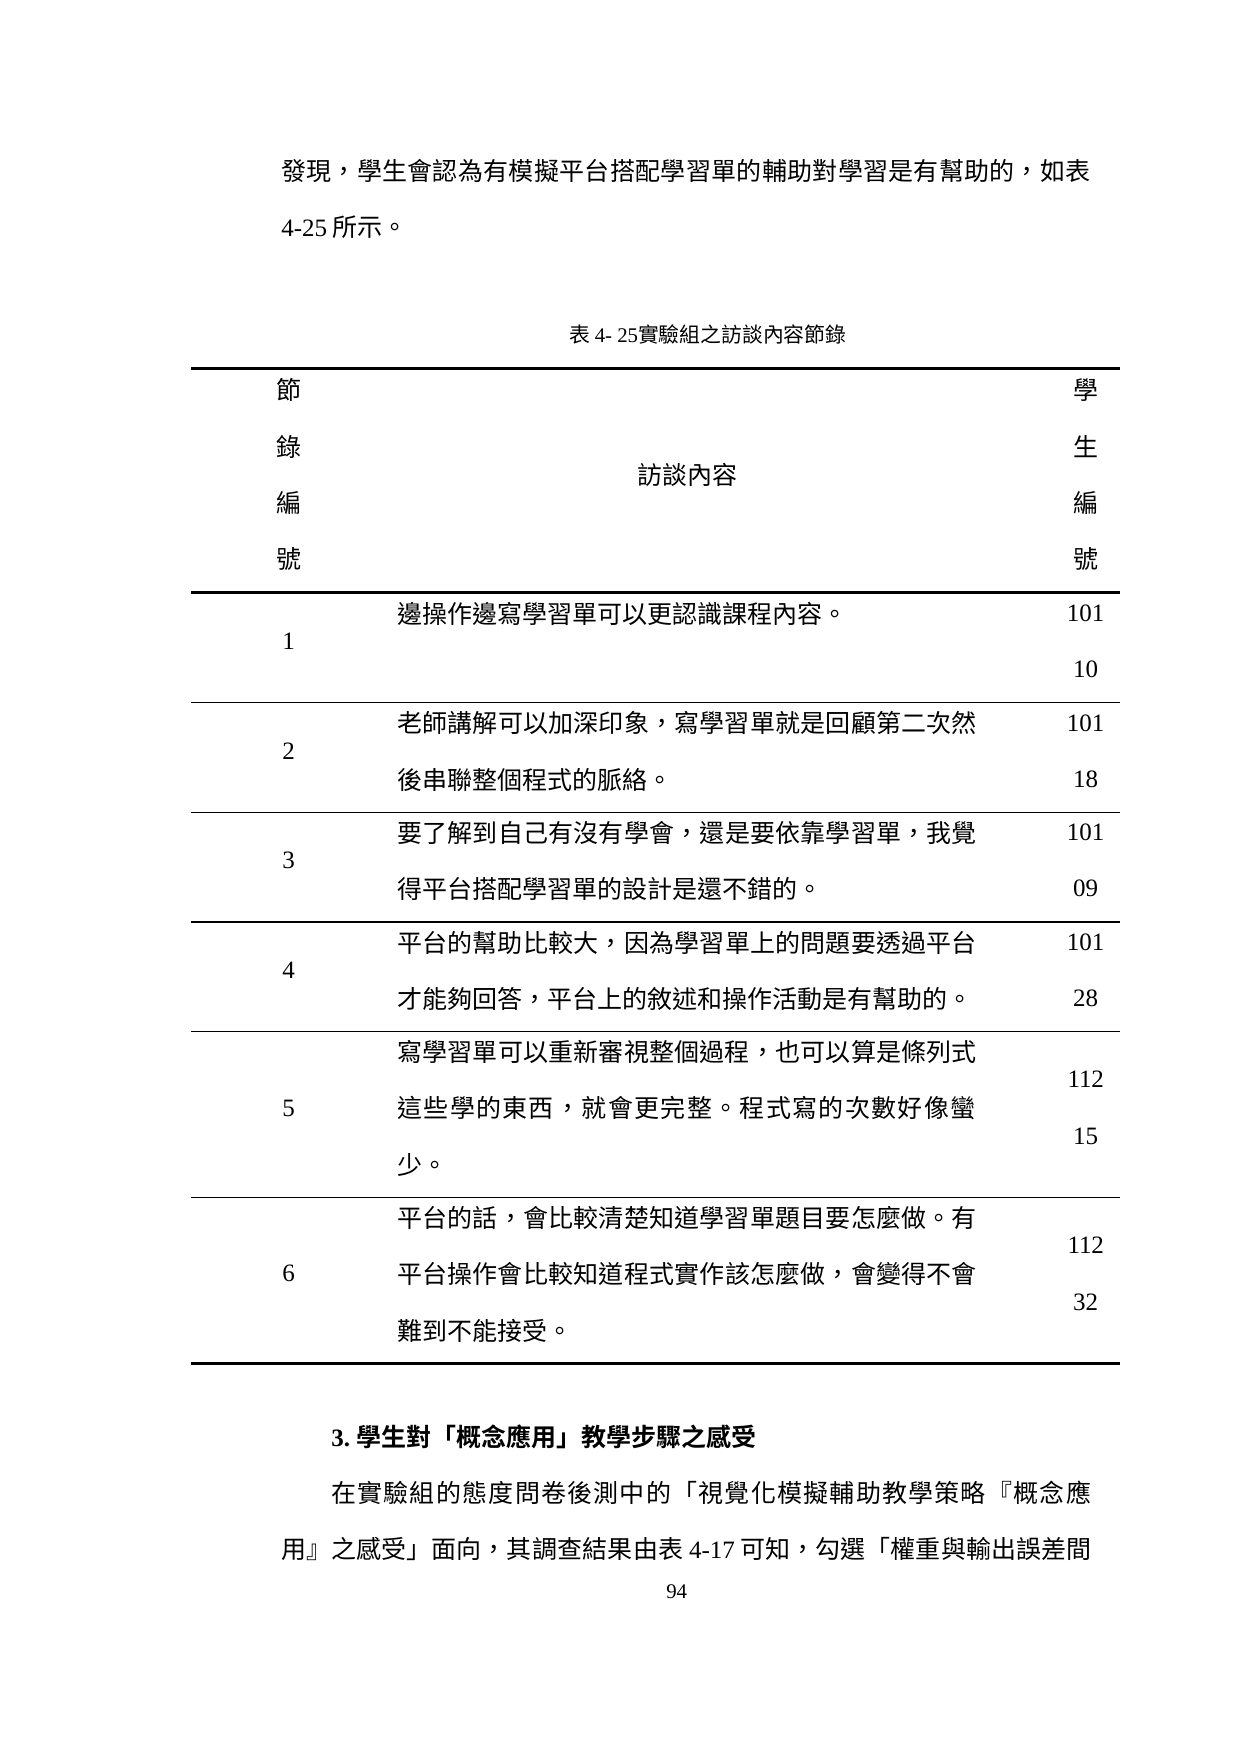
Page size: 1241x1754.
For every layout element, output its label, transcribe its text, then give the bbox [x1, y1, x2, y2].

table_cell 6 [191, 1198, 323, 1362]
table_cell 3 [191, 813, 323, 921]
table_cell 11232 [988, 1198, 1120, 1362]
table_cell 要了解到自己有沒有學會，還是要依靠學習單，我覺得平台搭配學習單的設計是還不錯的。 [323, 813, 988, 921]
table_header 節錄編號 [191, 370, 323, 591]
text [281, 1473, 1092, 1567]
table_cell 4 [191, 923, 323, 1031]
table_cell 老師講解可以加深印象，寫學習單就是回顧第二次然後串聯整個程式的脈絡。 [323, 703, 988, 811]
table_cell 平台的話，會比較清楚知道學習單題目要怎麼做。有平台操作會比較知道程式實作該怎麼做，會變得不會難到不能接受。 [323, 1198, 988, 1362]
text 表 4- 25實驗組之訪談內容節錄 [281, 314, 1092, 352]
table_cell 10118 [988, 703, 1120, 811]
table_cell 10128 [988, 923, 1120, 1031]
table_cell 1 [191, 594, 323, 702]
table_cell 10110 [988, 594, 1120, 702]
table_cell 11215 [988, 1032, 1120, 1196]
table_cell 平台的幫助比較大，因為學習單上的問題要透過平台才能夠回答，平台上的敘述和操作活動是有幫助的。 [323, 923, 988, 1031]
table_cell 10109 [988, 813, 1120, 921]
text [281, 151, 1092, 244]
table_header 學生編號 [988, 370, 1120, 591]
table_cell 2 [191, 703, 323, 811]
table_header 訪談內容 [323, 370, 988, 591]
table_cell 5 [191, 1032, 323, 1196]
table_cell 寫學習單可以重新審視整個過程，也可以算是條列式這些學的東西，就會更完整。程式寫的次數好像蠻少。 [323, 1032, 988, 1196]
table_cell 邊操作邊寫學習單可以更認識課程內容。 [323, 594, 988, 702]
text 3. 學生對「概念應用」教學步驟之感受 [281, 1417, 1092, 1455]
